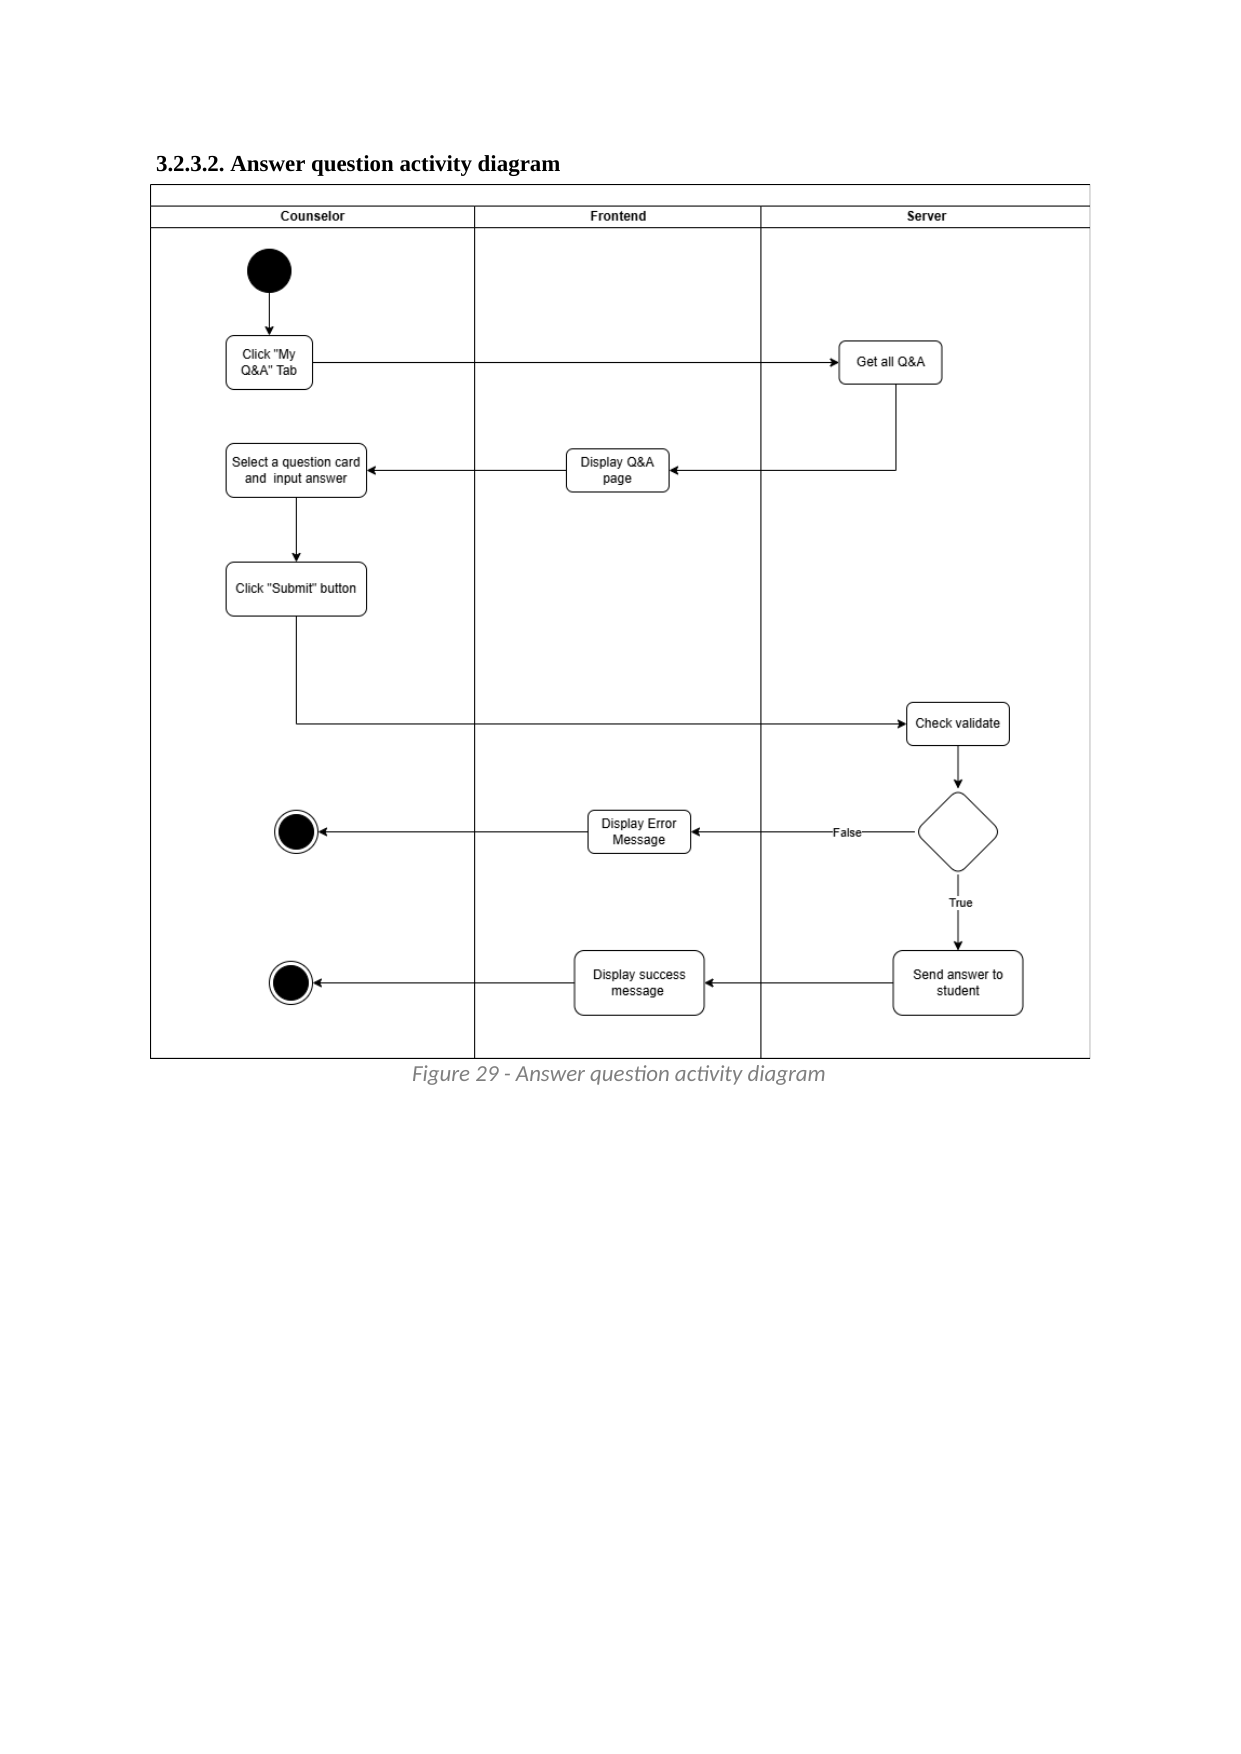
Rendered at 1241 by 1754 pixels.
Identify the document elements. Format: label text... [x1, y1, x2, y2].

picture [150, 184, 1091, 1059]
subtitle 3.2.3.2. Answer question activity diagram [150, 150, 1090, 176]
